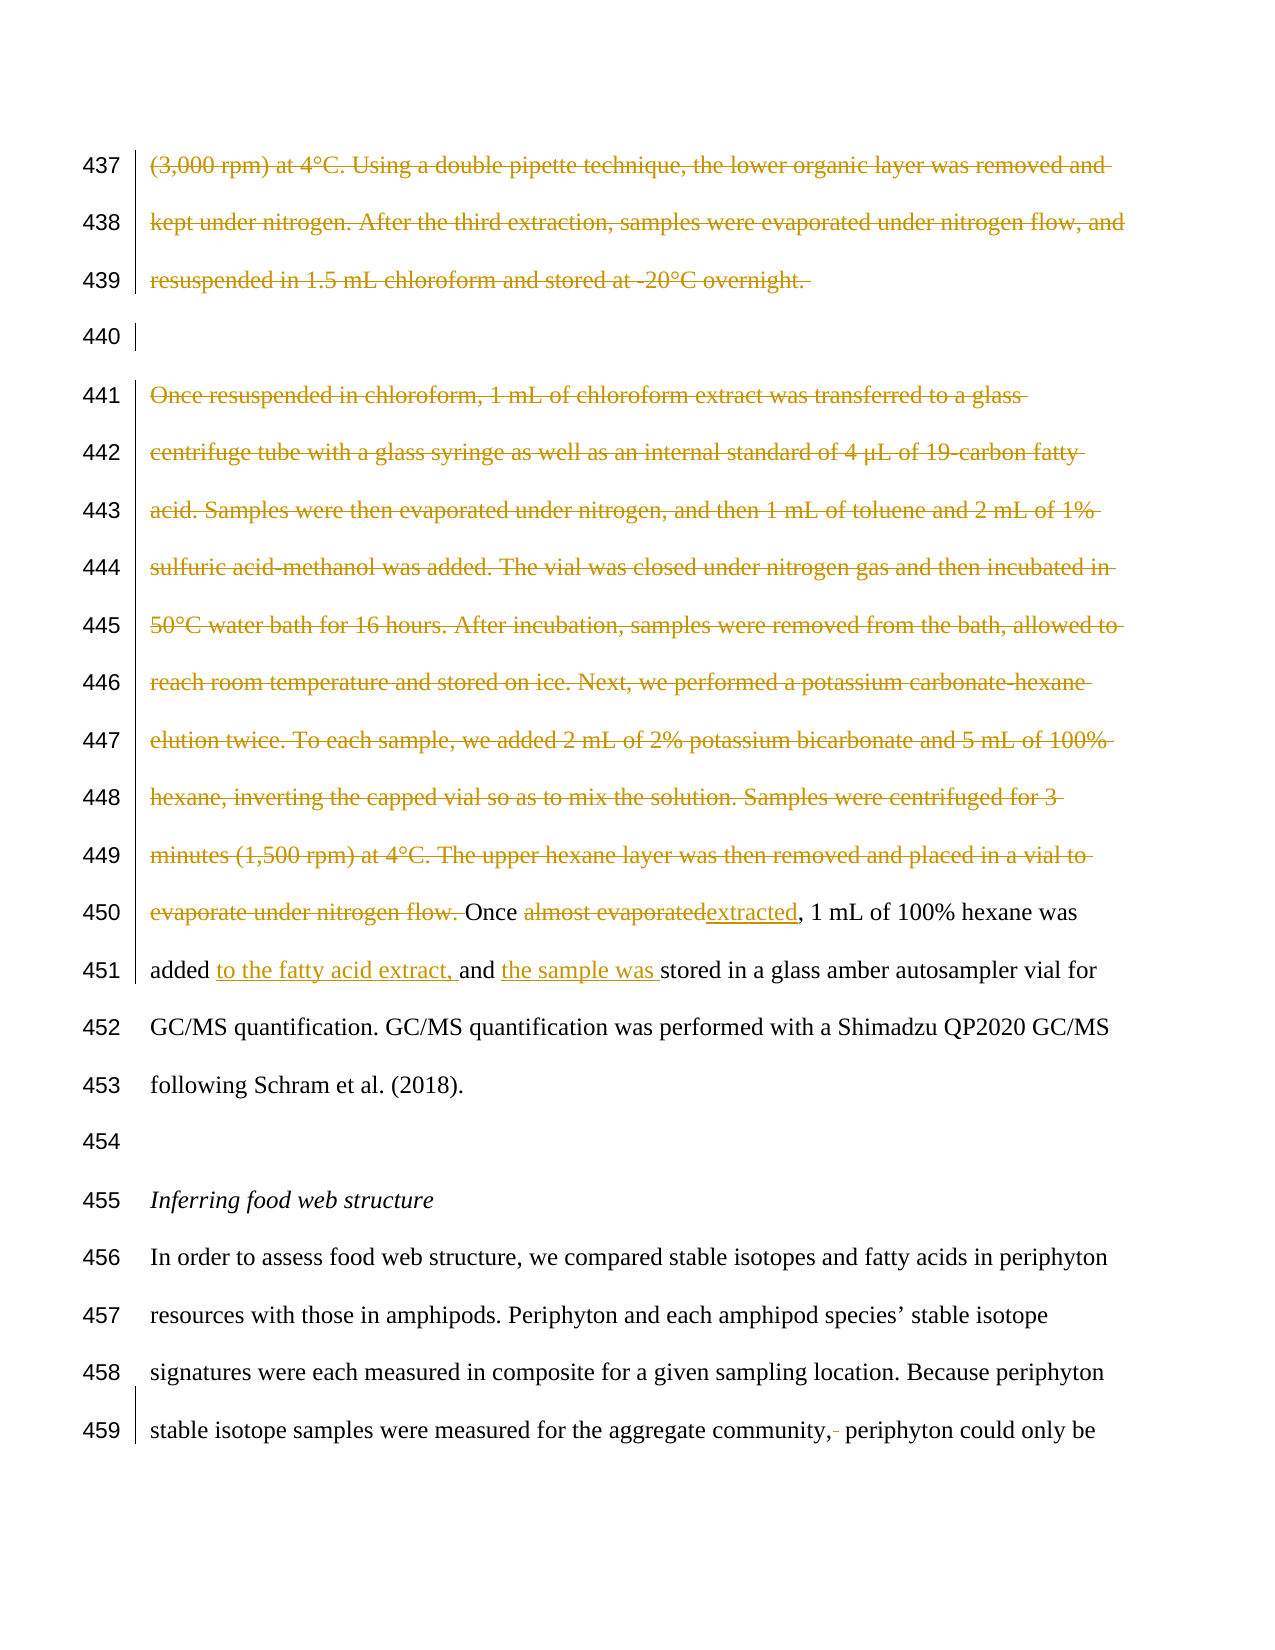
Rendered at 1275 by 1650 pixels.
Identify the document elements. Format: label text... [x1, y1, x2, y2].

text Inferring food web structure [150, 1185, 1125, 1214]
text Once , 1 mL of 100% hexane was added and stored in a glass amber autosampler vial for GC/MS quantification. GC/MS quantification was performed with a Shimadzu QP2020 GC/MS following Schram et al. (2018). [150, 380, 1125, 1099]
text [150, 1242, 1125, 1444]
